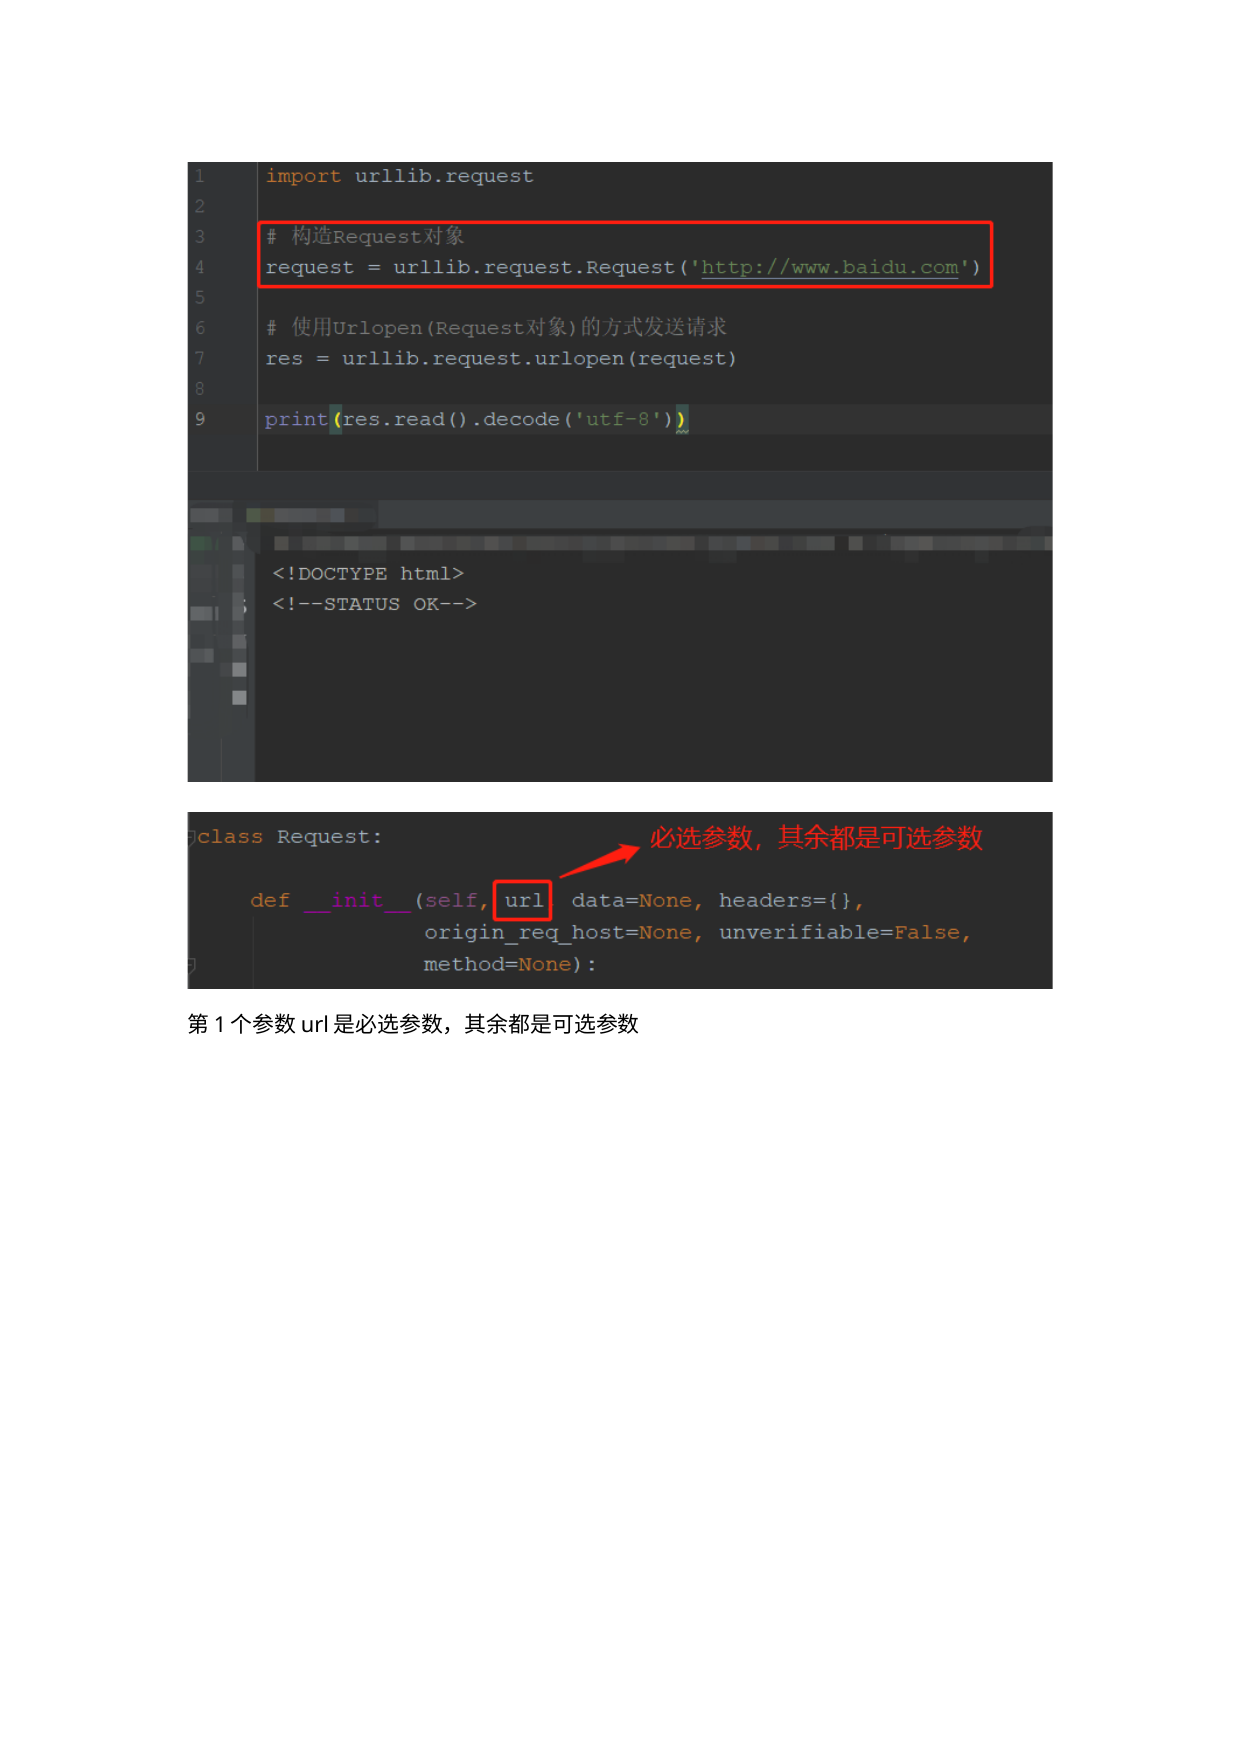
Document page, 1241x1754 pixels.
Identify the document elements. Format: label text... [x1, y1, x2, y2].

text 第1个参数url是必选参数，其余都是可选参数 [187, 1007, 1053, 1039]
picture [187, 812, 1053, 989]
picture [187, 162, 1053, 782]
